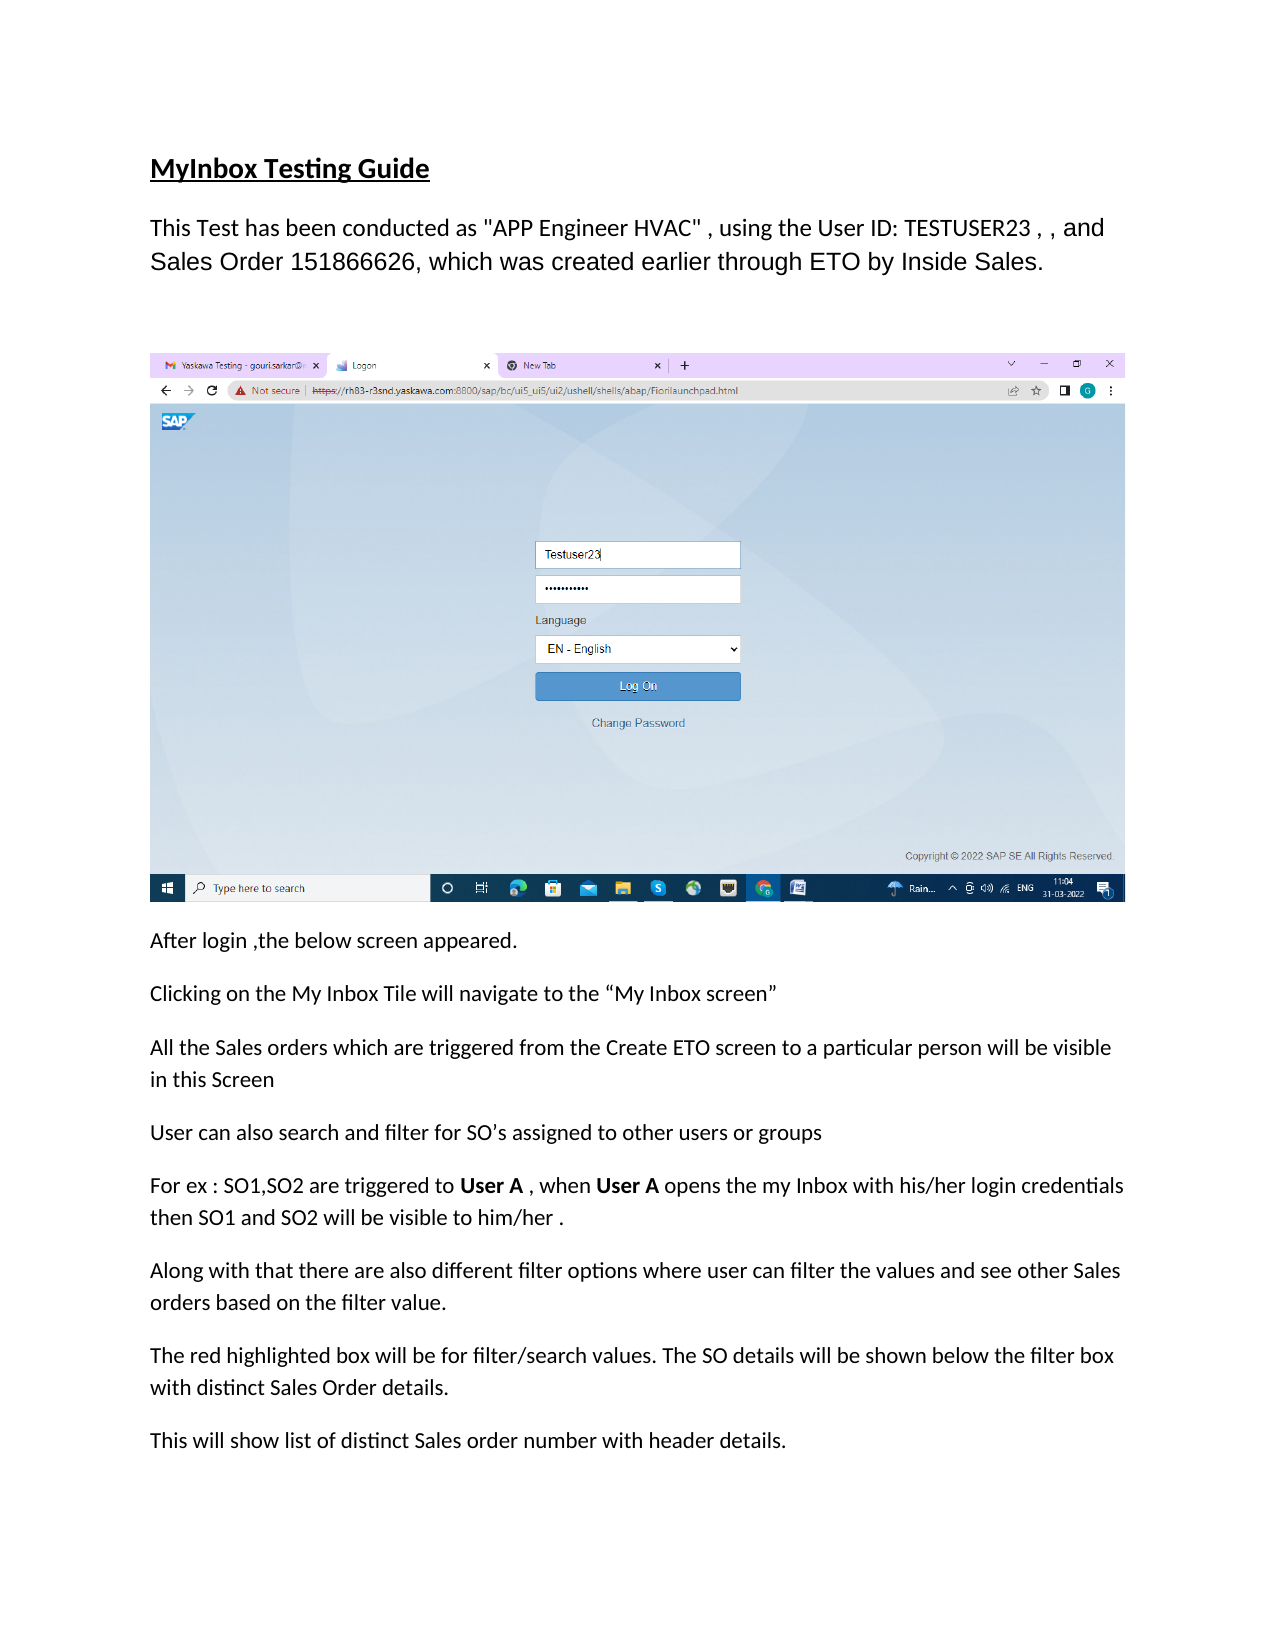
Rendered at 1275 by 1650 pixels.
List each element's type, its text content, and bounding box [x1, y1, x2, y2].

text Clicking on the My Inbox Tile will navigate to the “My Inbox screen” [150, 979, 1125, 1008]
text The red highlighted box will be for filter/search values. The SO details will be shown below the filter box with distinct Sales Order details. [150, 1341, 1125, 1401]
text Along with that there are also different filter options where user can filter the values and see other Sales orders based on the filter value. [150, 1256, 1125, 1316]
text User can also search and filter for SO’s assigned to other users or groups [150, 1118, 1125, 1146]
text After login ,the below screen appeared. [150, 927, 1125, 954]
text For ex : SO1,SO2 are triggered to User A , when User A opens the my Inbox with his/her login credentials then SO1 and SO2 will be visible to him/her . [150, 1171, 1125, 1231]
picture [150, 353, 1125, 902]
text This Test has been conducted as "APP Engineer HVAC" , using the User ID: TESTUSER23 , , and Sales Order 151866626, which was created earlier through ETO by Inside Sales. [150, 212, 1125, 275]
text MyInbox Testing Guide [150, 150, 1125, 186]
text All the Sales orders which are triggered from the Create ETO screen to a particular person will be visible in this Screen [150, 1033, 1125, 1093]
text This will show list of distinct Sales order number with header details. [150, 1426, 1125, 1454]
